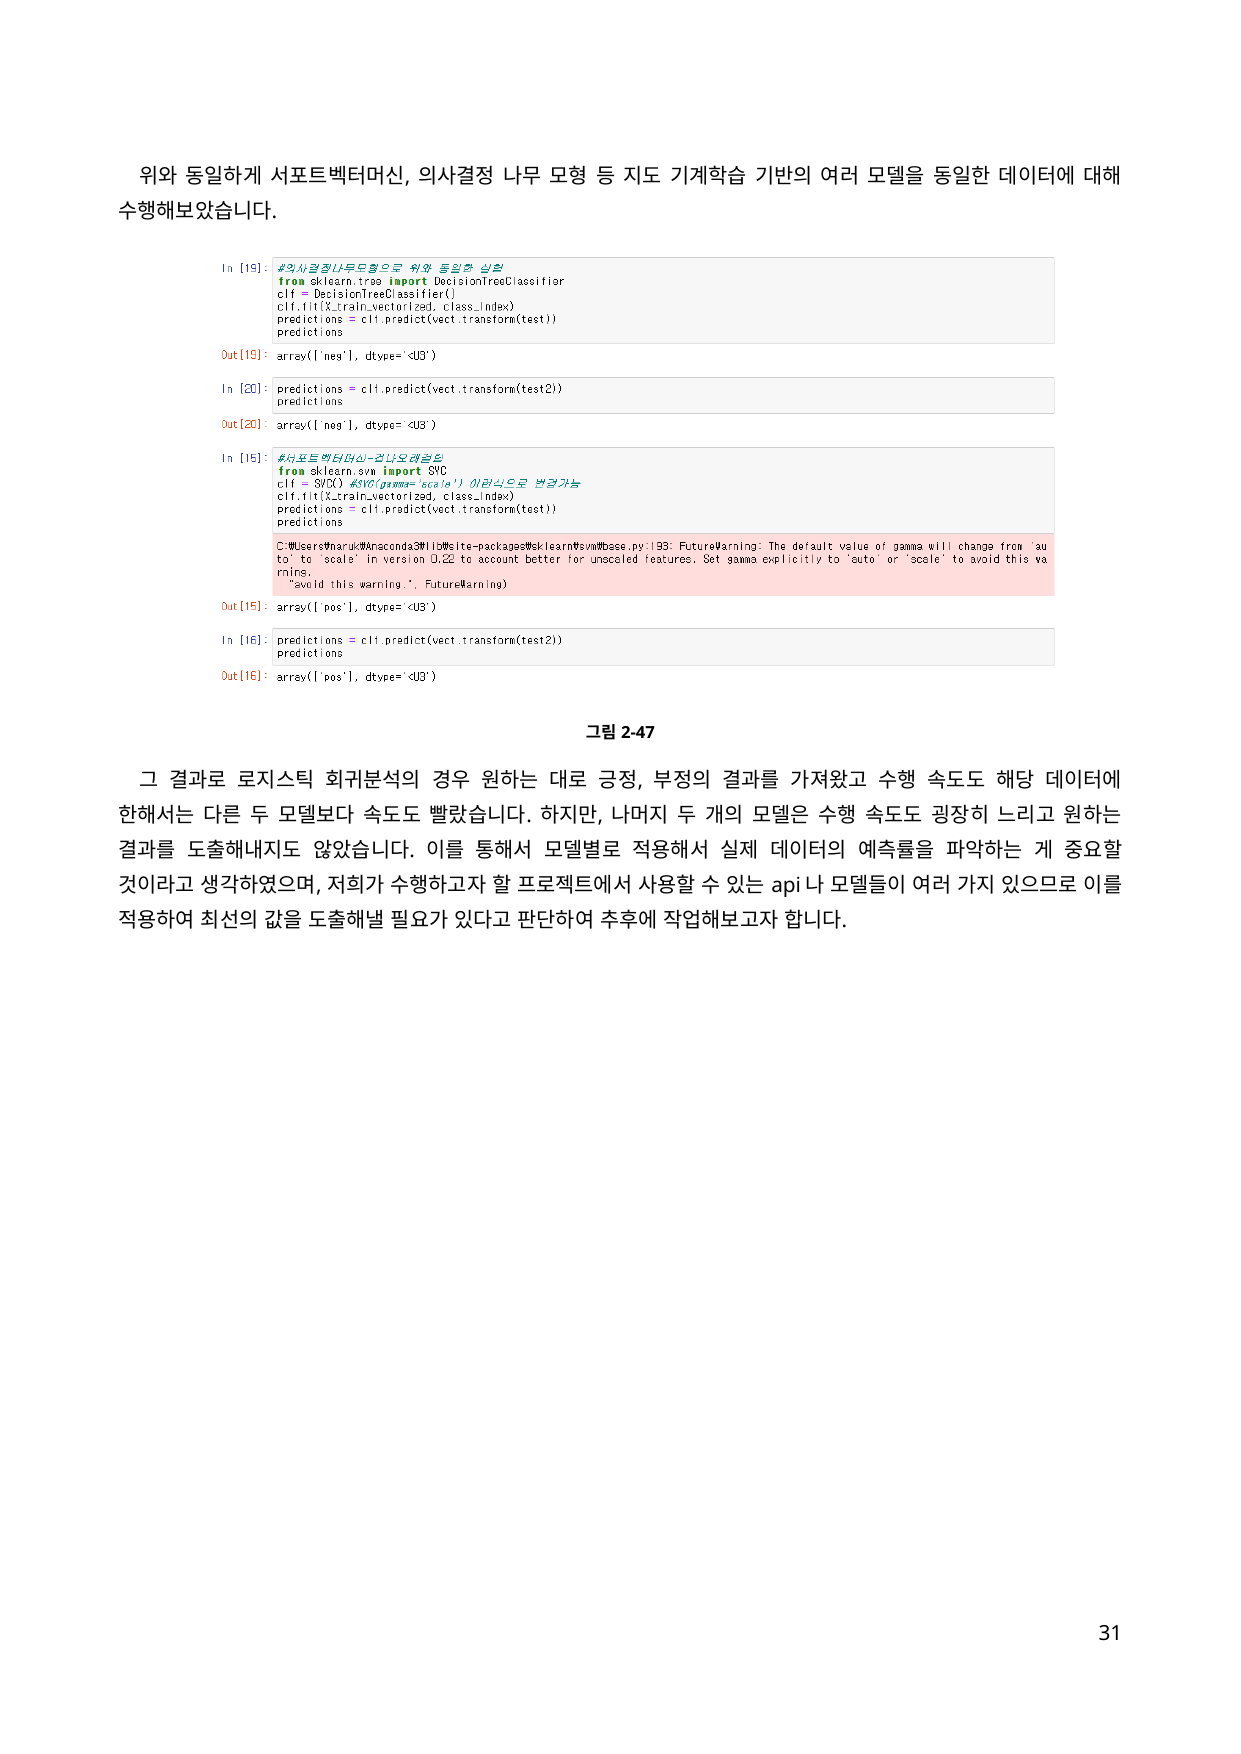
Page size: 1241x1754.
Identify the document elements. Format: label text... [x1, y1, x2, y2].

text 위와 동일하게 서포트벡터머신, 의사결정 나무 모형 등 지도 기계학습 기반의 여러 모델을 동일한 데이터에 대해 수행해보았습니다. [118, 159, 1122, 224]
text 그 결과로 로지스틱 회귀분석의 경우 원하는 대로 긍정, 부정의 결과를 가져왔고 수행 속도도 해당 데이터에 한해서는 다른 두 모델보다 속도도 빨랐습니다. 하지만, 나머지 두 개의 모델은 수행 속도도 굉장히 느리고 원하는 결과를 도출해내지도 않았습니다. 이를 통해서 모델별로 적용해서 실제 데이터의 예측률을 파악하는 게 중요할 것이라고 생각하였으며, 저희가 수행하고자 할 프로젝트에서 사용할 수 있는 api나 모델들이 여러 가지 있으므로 이를 적용하여 최선의 값을 도출해낼 필요가 있다고 판단하여 추후에 작업해보고자 합니다. [118, 764, 1122, 933]
text 그림 2-47 [118, 719, 1122, 743]
picture [191, 250, 1070, 691]
